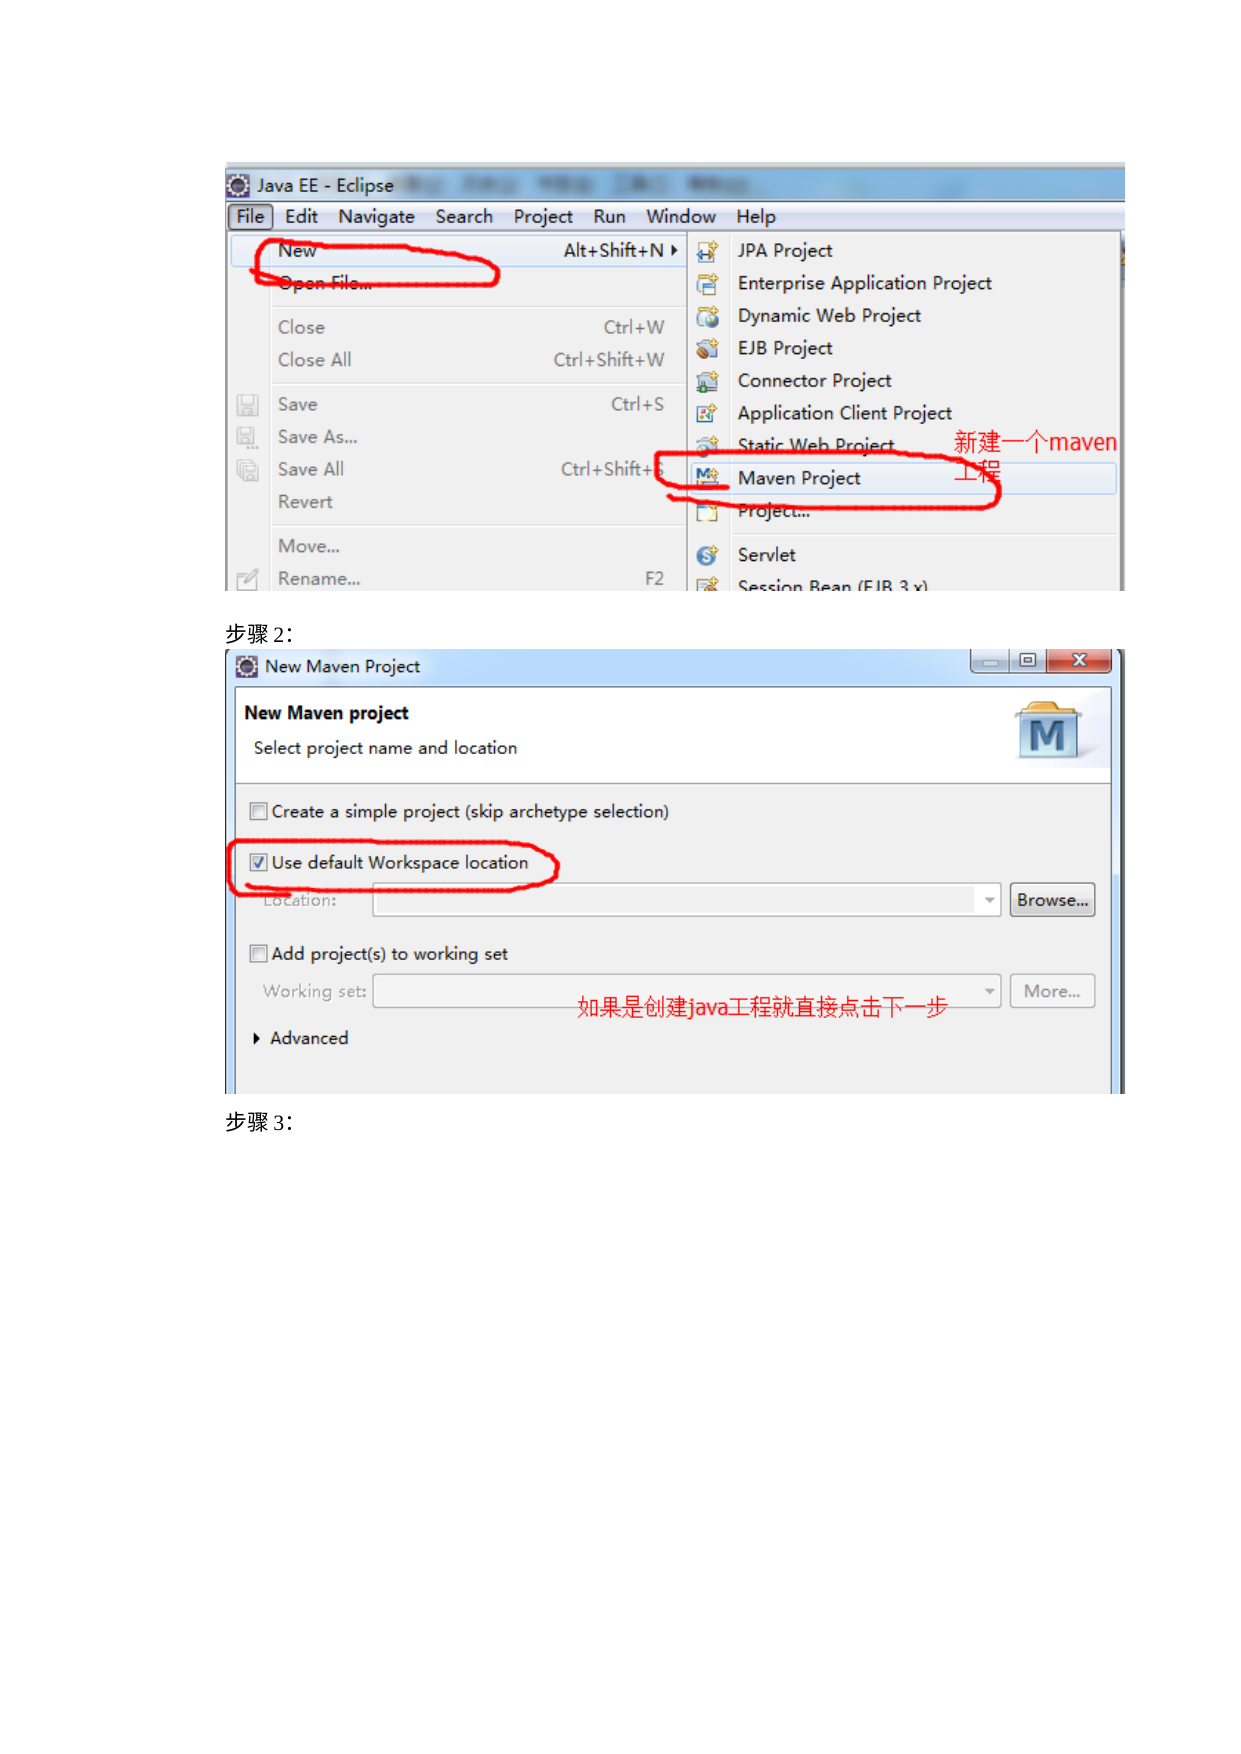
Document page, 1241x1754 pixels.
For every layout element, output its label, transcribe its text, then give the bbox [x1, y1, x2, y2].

text 步骤2： [225, 617, 1053, 649]
picture [225, 162, 1125, 591]
text 步骤3： [225, 1104, 1053, 1137]
picture [225, 649, 1125, 1094]
